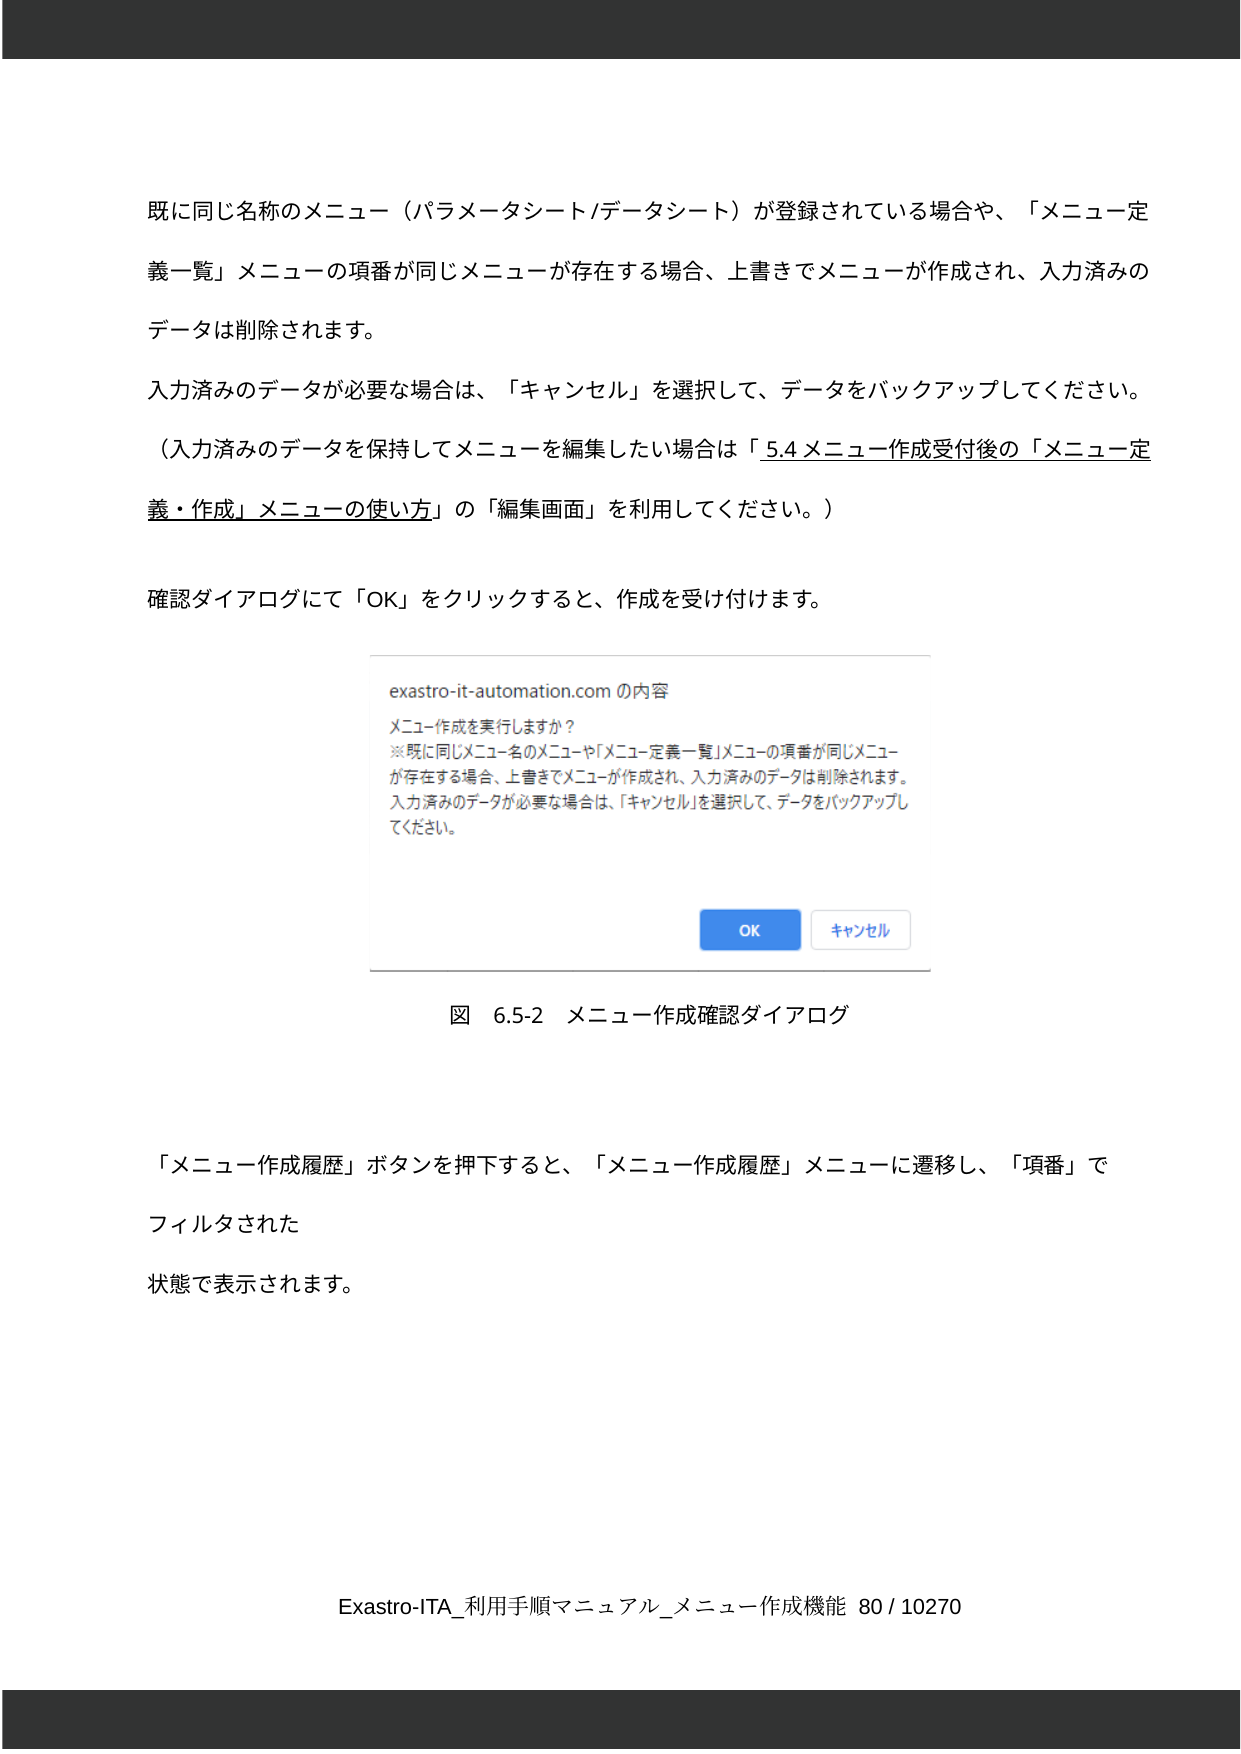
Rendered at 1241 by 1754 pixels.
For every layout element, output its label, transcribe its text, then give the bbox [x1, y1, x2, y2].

text 図 6.5-2 メニュー作成確認ダイアログ [148, 985, 1152, 1044]
picture [369, 655, 931, 972]
text 「メニュー作成履歴」ボタンを押下すると、「メニュー作成履歴」メニューに遷移し、「項番」でフィルタされた [148, 1134, 1152, 1253]
list 既に同じ名称のメニュー（パラメータシート/データシート）が登録されている場合や、「メニュー定義一覧」メニューの項番が同じメニューが存在する場合、上書きでメニューが作成され、入力済みのデータは削除されます。 [148, 180, 1152, 359]
picture [2, 0, 1241, 59]
list 確認ダイアログにて「OK」をクリックすると、作成を受け付けます。 [148, 568, 1152, 627]
list 入力済みのデータが必要な場合は、「キャンセル」を選択して、データをバックアップしてください。 [148, 359, 1152, 419]
list （入力済みのデータを保持してメニューを編集したい場合は「 5.4メニュー作成受付後の「メニュー定義・作成」メニューの使い方」の「編集画面」を利用してください。） [148, 419, 1152, 538]
text 状態で表示されます。 [148, 1253, 1152, 1312]
picture [2, 1690, 1241, 1749]
